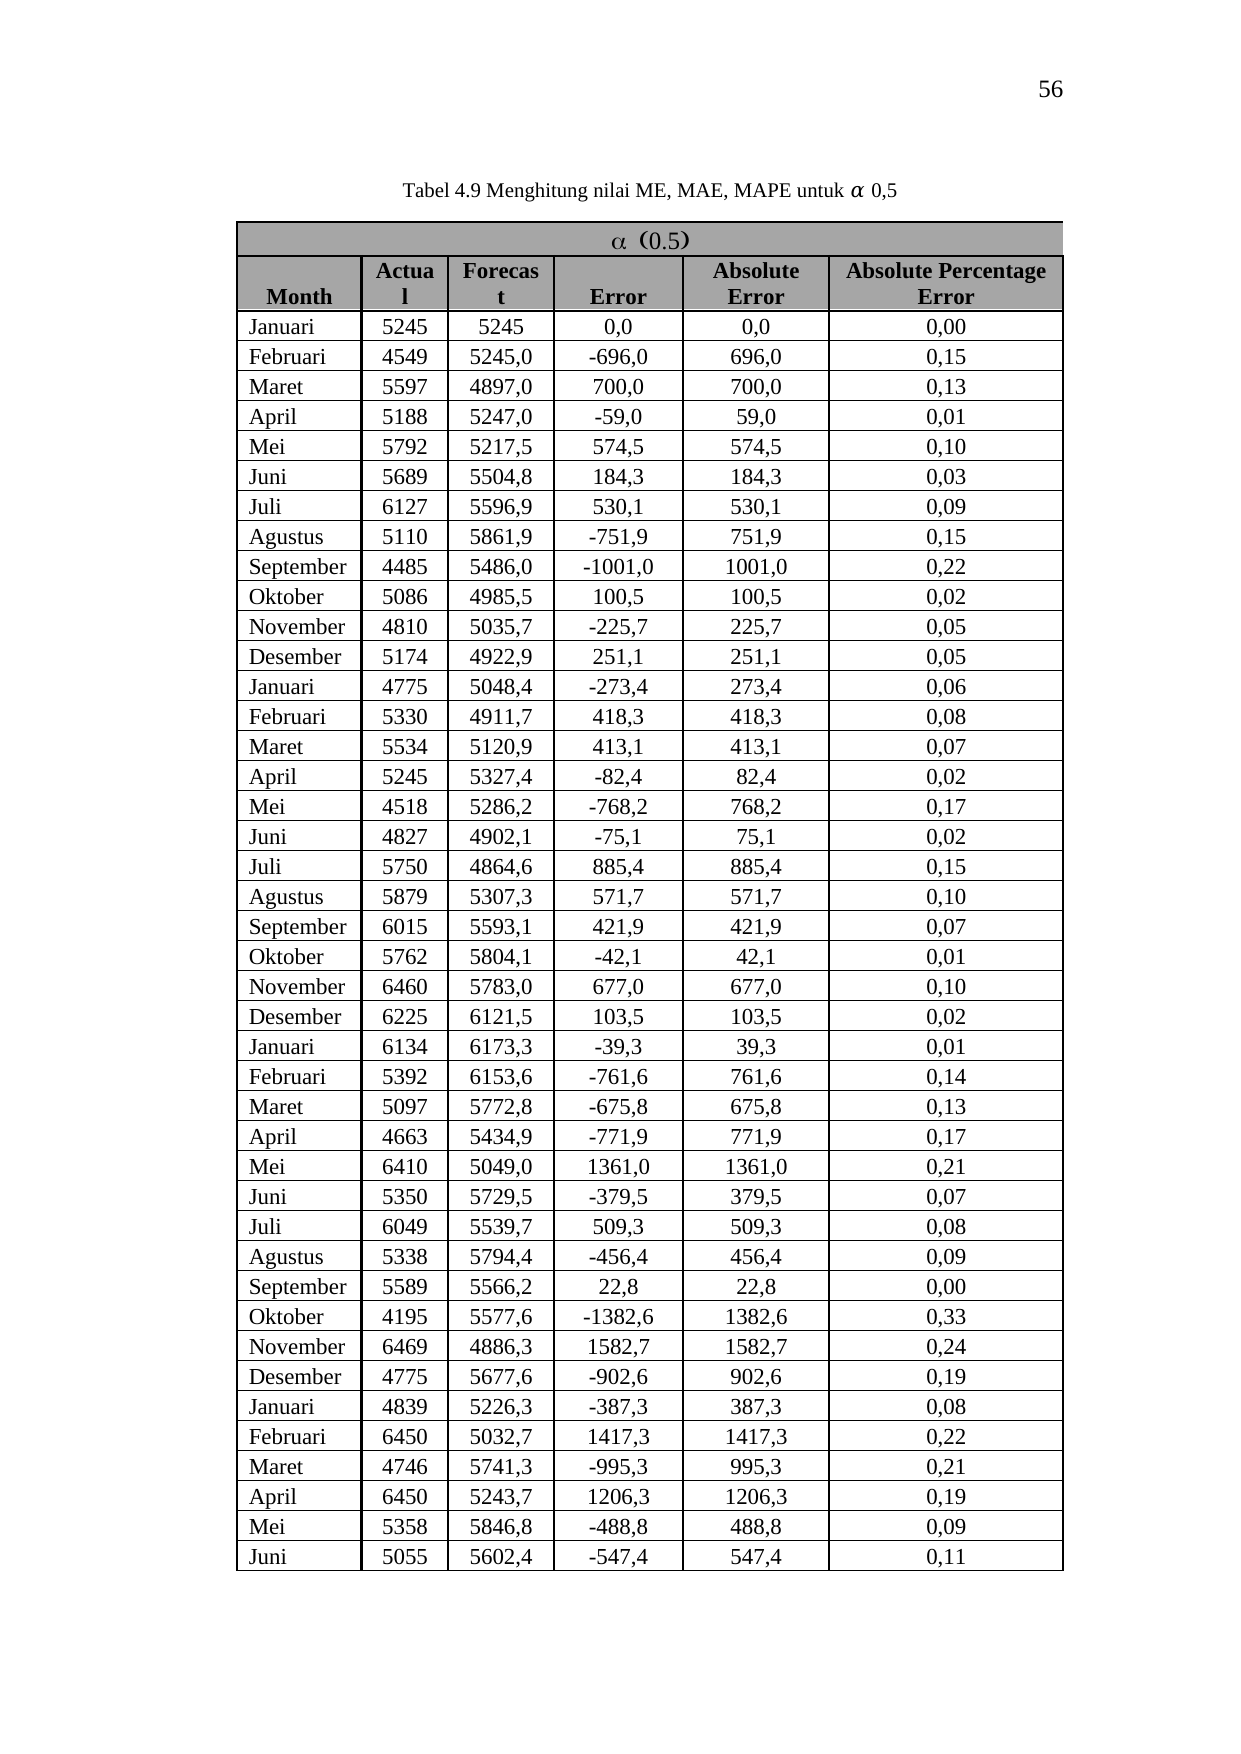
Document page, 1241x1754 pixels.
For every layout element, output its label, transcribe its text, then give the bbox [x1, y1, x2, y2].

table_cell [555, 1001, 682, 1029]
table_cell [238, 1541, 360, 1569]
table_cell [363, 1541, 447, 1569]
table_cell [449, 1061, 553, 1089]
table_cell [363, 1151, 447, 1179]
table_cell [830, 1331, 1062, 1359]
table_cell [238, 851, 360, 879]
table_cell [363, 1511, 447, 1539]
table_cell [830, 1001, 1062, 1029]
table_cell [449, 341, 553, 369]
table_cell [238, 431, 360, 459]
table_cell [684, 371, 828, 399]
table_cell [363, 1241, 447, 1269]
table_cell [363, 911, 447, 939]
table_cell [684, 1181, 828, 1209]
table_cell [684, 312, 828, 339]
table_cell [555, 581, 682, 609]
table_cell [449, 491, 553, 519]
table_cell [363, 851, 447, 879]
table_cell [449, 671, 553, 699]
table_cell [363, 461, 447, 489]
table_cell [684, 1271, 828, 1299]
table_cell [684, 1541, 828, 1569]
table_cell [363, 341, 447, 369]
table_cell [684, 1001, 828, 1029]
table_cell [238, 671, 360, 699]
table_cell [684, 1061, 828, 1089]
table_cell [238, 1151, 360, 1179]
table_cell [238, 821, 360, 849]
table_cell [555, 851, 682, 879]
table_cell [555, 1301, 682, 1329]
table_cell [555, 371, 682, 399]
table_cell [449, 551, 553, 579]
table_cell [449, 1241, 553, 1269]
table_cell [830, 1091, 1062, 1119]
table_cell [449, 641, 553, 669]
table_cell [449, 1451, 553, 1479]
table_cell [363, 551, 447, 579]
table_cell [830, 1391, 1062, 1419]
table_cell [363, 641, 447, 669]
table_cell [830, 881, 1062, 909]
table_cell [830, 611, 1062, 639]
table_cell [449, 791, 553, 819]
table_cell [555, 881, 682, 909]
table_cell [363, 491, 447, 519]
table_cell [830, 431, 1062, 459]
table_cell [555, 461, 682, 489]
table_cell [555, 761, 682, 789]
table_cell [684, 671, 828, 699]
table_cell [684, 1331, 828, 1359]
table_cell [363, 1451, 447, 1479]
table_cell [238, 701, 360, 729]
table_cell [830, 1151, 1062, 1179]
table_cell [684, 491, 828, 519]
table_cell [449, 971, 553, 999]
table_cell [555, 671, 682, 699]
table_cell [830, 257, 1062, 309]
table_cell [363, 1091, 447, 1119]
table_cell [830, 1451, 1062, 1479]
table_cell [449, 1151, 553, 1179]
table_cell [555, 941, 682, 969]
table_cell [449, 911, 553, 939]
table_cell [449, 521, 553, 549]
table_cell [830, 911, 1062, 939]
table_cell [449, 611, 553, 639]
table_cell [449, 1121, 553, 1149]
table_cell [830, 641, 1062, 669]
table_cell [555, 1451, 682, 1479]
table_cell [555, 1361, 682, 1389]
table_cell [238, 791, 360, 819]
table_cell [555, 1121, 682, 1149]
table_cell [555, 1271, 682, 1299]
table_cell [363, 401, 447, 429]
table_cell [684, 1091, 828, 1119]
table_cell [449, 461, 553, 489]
text Tabel 4.9 Menghitung nilai ME, MAE, MAPE untuk 𝛼 0,5 [236, 177, 1063, 202]
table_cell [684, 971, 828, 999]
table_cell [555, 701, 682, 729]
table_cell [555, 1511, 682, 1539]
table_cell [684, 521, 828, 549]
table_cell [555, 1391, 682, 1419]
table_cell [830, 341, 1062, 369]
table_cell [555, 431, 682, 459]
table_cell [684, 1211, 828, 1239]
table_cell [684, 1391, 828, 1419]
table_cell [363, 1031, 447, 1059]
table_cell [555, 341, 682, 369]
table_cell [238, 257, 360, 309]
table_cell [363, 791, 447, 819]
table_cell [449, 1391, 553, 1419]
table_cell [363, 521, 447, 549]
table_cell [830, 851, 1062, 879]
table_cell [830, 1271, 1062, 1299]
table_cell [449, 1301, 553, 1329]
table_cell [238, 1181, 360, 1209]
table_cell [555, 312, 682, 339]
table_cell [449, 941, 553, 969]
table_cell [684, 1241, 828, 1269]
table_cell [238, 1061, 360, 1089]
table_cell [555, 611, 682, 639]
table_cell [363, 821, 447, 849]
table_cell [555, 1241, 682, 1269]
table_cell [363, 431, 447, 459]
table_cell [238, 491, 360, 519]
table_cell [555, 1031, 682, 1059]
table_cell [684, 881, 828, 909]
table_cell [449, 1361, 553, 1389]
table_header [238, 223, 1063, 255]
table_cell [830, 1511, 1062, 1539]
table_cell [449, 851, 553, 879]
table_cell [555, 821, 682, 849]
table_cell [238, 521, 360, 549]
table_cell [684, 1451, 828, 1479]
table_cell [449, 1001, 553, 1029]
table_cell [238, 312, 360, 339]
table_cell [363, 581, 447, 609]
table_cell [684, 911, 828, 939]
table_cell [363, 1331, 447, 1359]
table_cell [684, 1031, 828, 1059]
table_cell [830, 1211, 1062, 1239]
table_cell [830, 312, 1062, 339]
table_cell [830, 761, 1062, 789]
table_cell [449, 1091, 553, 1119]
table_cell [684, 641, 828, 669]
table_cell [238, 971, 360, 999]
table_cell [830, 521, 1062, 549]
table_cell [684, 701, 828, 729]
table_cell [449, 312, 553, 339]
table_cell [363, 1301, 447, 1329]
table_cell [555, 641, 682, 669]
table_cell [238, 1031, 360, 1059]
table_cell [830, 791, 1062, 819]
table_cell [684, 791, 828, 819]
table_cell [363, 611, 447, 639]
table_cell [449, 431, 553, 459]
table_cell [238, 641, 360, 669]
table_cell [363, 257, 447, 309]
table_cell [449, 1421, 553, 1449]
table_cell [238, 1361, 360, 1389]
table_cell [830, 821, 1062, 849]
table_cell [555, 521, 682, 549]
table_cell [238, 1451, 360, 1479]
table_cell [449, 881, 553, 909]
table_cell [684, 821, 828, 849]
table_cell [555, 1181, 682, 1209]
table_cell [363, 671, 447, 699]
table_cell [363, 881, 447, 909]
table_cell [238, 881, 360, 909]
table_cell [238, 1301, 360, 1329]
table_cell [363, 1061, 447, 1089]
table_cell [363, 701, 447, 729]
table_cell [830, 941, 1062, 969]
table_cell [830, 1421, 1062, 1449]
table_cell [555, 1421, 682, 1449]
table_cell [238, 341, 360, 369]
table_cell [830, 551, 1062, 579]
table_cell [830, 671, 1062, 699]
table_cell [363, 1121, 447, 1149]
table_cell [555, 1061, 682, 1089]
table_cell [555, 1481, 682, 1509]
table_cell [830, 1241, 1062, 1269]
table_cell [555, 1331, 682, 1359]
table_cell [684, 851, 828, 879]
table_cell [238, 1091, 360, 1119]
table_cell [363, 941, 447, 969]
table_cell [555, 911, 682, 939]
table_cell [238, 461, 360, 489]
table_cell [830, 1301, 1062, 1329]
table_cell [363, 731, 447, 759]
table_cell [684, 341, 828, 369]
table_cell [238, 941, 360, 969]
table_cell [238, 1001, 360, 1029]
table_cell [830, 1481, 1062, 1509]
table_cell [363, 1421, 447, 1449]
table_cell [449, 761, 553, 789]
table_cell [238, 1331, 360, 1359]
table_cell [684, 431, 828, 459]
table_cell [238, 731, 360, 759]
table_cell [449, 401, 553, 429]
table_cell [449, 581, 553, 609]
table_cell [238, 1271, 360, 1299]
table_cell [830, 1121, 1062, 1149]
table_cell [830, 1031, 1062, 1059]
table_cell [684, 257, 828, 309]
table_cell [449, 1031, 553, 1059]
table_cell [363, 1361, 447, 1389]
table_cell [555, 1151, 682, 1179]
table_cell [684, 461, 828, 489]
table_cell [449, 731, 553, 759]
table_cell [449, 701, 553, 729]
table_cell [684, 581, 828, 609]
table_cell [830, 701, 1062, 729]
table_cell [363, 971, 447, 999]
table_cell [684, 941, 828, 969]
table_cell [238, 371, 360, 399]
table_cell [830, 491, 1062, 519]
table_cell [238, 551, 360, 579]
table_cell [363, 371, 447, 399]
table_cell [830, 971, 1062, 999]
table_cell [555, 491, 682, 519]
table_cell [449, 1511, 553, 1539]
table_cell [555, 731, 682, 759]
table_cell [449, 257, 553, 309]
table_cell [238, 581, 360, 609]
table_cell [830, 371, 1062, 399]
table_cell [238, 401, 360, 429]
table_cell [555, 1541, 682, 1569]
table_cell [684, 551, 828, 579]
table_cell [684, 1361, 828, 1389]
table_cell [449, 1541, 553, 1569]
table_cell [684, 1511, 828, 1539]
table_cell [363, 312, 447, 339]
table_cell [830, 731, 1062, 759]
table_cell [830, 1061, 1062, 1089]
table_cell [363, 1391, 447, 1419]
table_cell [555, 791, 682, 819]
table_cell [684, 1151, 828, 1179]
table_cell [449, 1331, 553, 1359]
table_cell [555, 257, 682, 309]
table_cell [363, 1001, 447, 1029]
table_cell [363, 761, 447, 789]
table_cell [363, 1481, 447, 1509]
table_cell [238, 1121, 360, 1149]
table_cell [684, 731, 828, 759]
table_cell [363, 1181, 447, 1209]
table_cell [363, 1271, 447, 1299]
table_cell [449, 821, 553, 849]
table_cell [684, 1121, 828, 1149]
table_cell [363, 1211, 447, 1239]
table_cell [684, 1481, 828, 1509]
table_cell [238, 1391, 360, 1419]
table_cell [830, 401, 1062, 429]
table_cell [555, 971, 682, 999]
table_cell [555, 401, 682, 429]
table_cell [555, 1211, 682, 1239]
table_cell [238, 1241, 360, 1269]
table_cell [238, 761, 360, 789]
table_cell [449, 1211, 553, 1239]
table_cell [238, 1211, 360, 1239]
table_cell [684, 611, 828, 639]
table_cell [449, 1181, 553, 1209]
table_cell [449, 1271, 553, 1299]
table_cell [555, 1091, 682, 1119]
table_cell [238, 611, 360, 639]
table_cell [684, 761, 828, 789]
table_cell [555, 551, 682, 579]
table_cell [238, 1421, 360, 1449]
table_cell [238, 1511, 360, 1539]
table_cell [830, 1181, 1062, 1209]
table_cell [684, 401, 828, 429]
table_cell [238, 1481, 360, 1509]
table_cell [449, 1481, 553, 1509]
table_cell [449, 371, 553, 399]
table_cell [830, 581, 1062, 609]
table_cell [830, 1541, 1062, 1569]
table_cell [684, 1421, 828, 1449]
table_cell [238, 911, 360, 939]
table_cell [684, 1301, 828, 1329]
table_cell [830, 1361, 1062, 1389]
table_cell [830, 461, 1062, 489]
